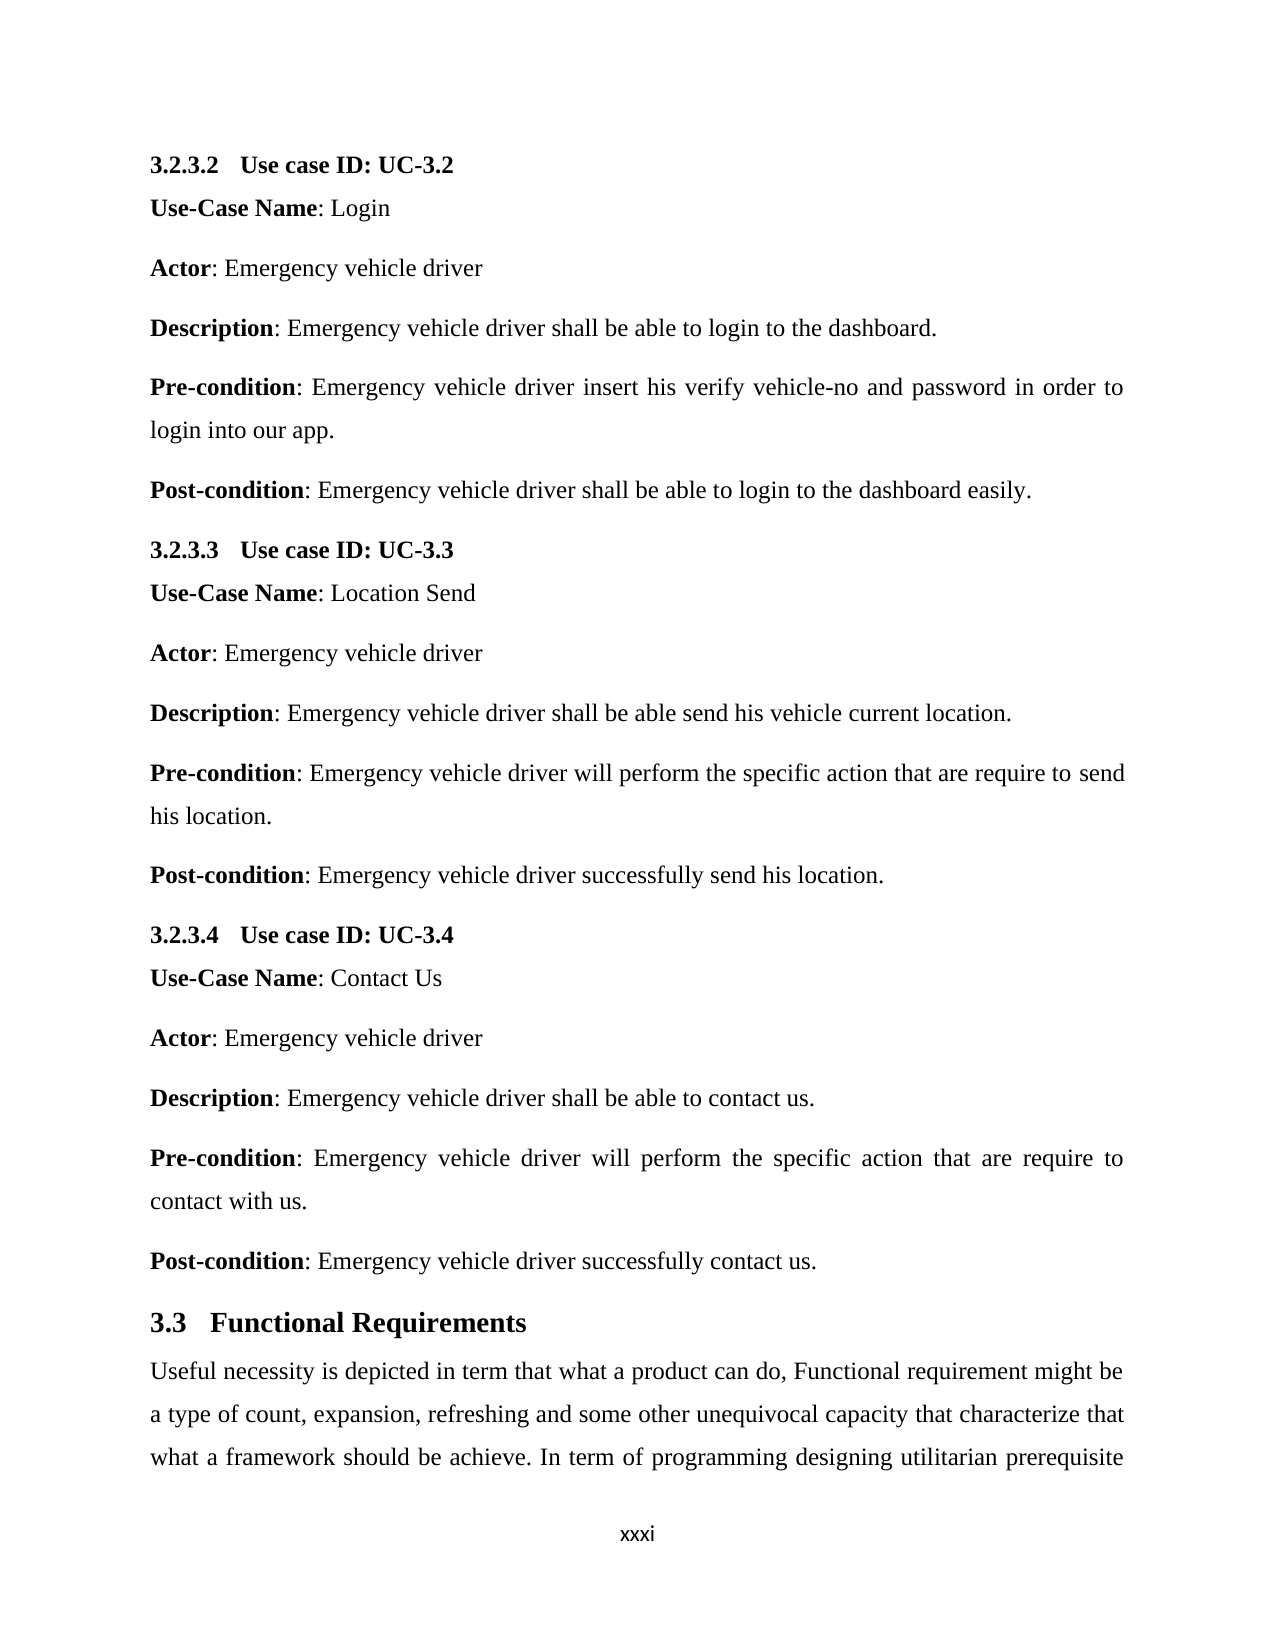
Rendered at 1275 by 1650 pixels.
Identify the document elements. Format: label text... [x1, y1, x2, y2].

subtitle Use case ID: UC-3.4 [150, 920, 1125, 949]
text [150, 1356, 1125, 1471]
text Use-Case Name: Contact Us [150, 963, 1125, 992]
text Actor: Emergency vehicle driver [150, 253, 1125, 282]
subtitle Functional Requirements [150, 1306, 1125, 1339]
subtitle Use case ID: UC-3.2 [150, 150, 1125, 179]
text Description: Emergency vehicle driver shall be able to login to the dashboard. [150, 313, 1125, 341]
subtitle Use case ID: UC-3.3 [150, 535, 1125, 564]
text Description: Emergency vehicle driver shall be able to contact us. [150, 1083, 1125, 1112]
text Actor: Emergency vehicle driver [150, 1023, 1125, 1052]
text Post-condition: Emergency vehicle driver successfully contact us. [150, 1246, 1125, 1274]
text Pre-condition: Emergency vehicle driver will perform the specific action that are require to send his location. [150, 758, 1125, 829]
text Description: Emergency vehicle driver shall be able send his vehicle current location. [150, 698, 1125, 727]
text Use-Case Name: Location Send [150, 578, 1125, 607]
text Pre-condition: Emergency vehicle driver will perform the specific action that are require to contact with us. [150, 1143, 1125, 1215]
text Post-condition: Emergency vehicle driver successfully send his location. [150, 861, 1125, 889]
text Pre-condition: Emergency vehicle driver insert his verify vehicle-no and password in order to login into our app. [150, 372, 1125, 444]
text Post-condition: Emergency vehicle driver shall be able to login to the dashboard easily. [150, 475, 1125, 504]
text Actor: Emergency vehicle driver [150, 638, 1125, 667]
text Use-Case Name: Login [150, 193, 1125, 222]
